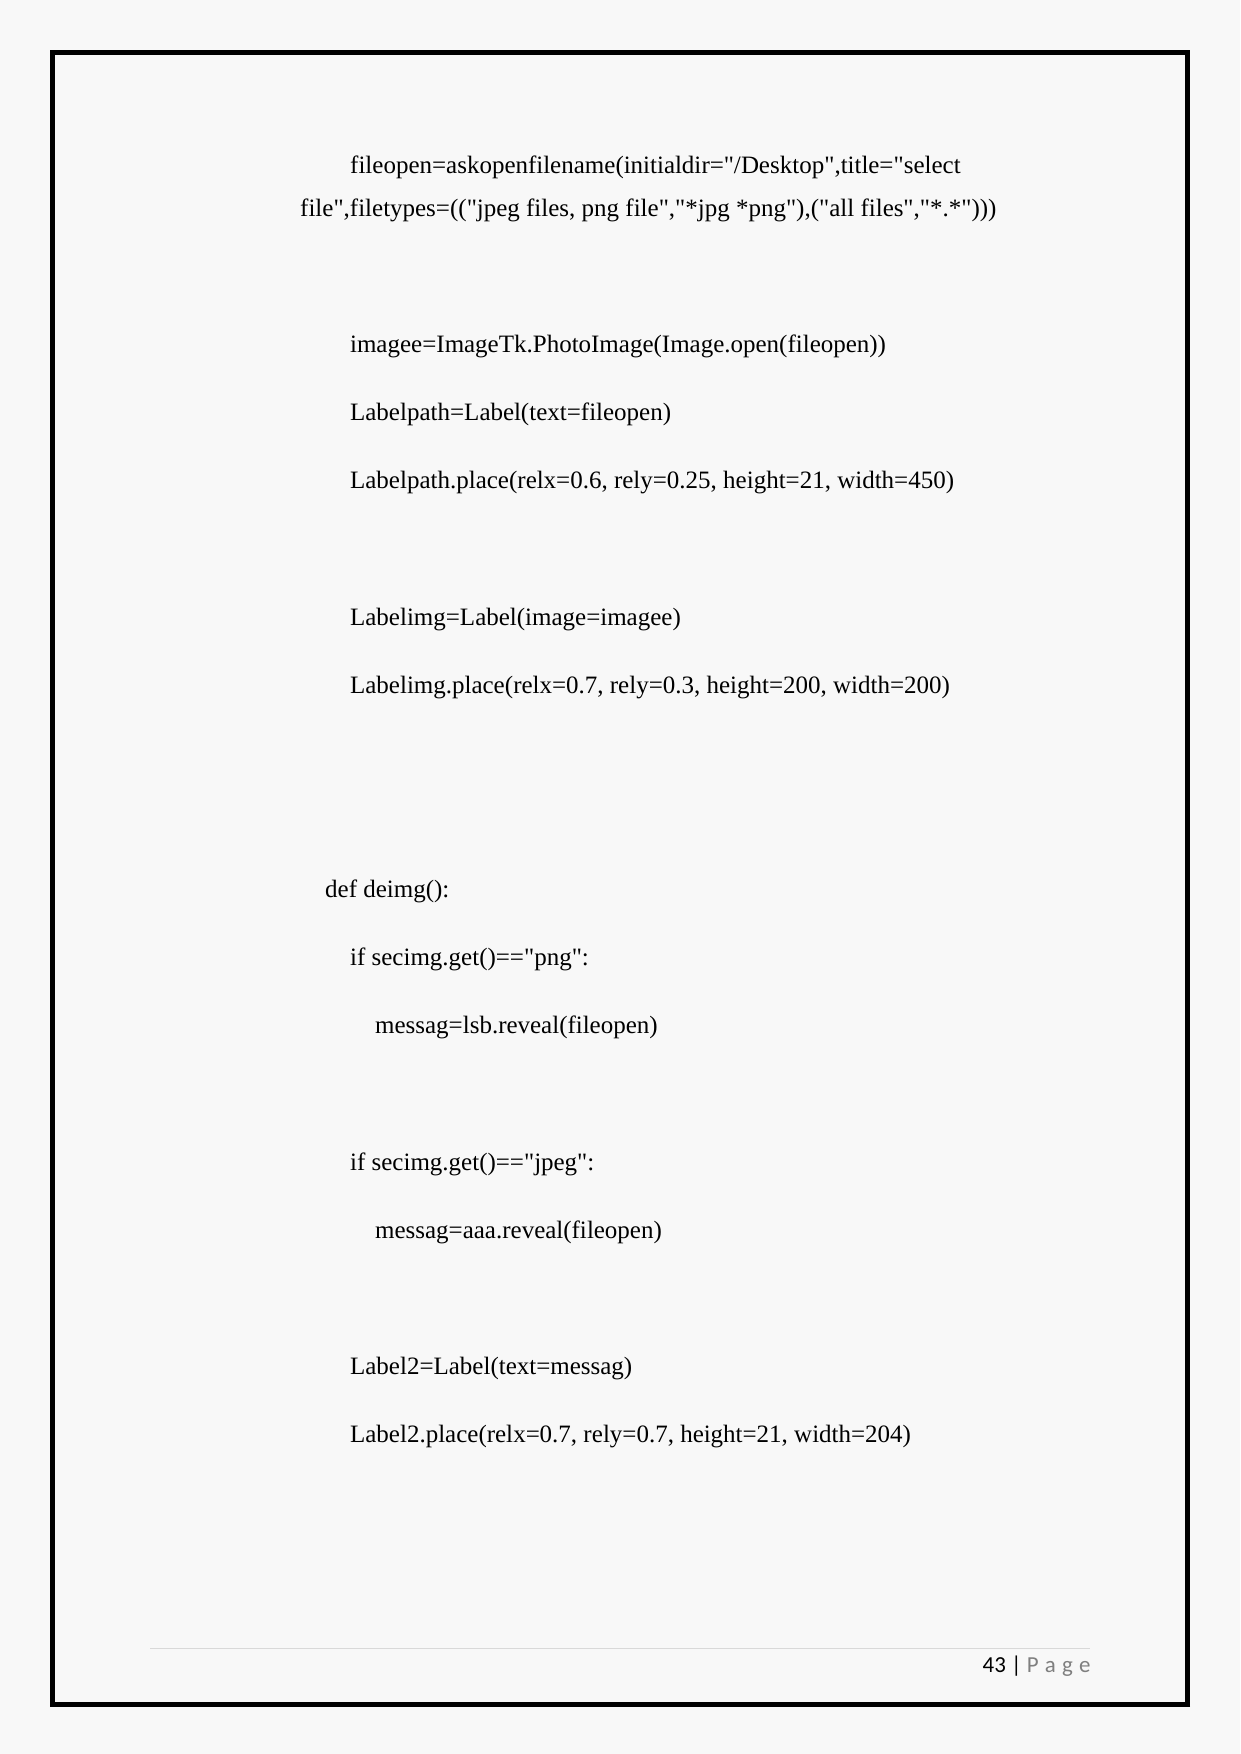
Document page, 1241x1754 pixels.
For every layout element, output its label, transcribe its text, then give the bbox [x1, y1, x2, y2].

text if secimg.get()=="png": [300, 942, 1090, 971]
text if secimg.get()=="jpeg": [300, 1147, 1090, 1176]
text Labelpath=Label(text=fileopen) [300, 397, 1090, 426]
text messag=aaa.reveal(fileopen) [300, 1215, 1090, 1244]
text def deimg(): [300, 874, 1090, 903]
text Label2.place(relx=0.7, rely=0.7, height=21, width=204) [300, 1419, 1090, 1448]
text Label2=Label(text=messag) [300, 1351, 1090, 1380]
text imagee=ImageTk.PhotoImage(Image.open(fileopen)) [300, 329, 1090, 358]
text fileopen=askopenfilename(initialdir="/Desktop",title="select file",filetypes=(("jpeg files, png file","*jpg *png"),("all files","*.*"))) [300, 150, 1090, 222]
text messag=lsb.reveal(fileopen) [300, 1011, 1090, 1039]
text Labelpath.place(relx=0.6, rely=0.25, height=21, width=450) [300, 466, 1090, 494]
text Labelimg=Label(image=imagee) [300, 602, 1090, 631]
text Labelimg.place(relx=0.7, rely=0.3, height=200, width=200) [300, 670, 1090, 699]
